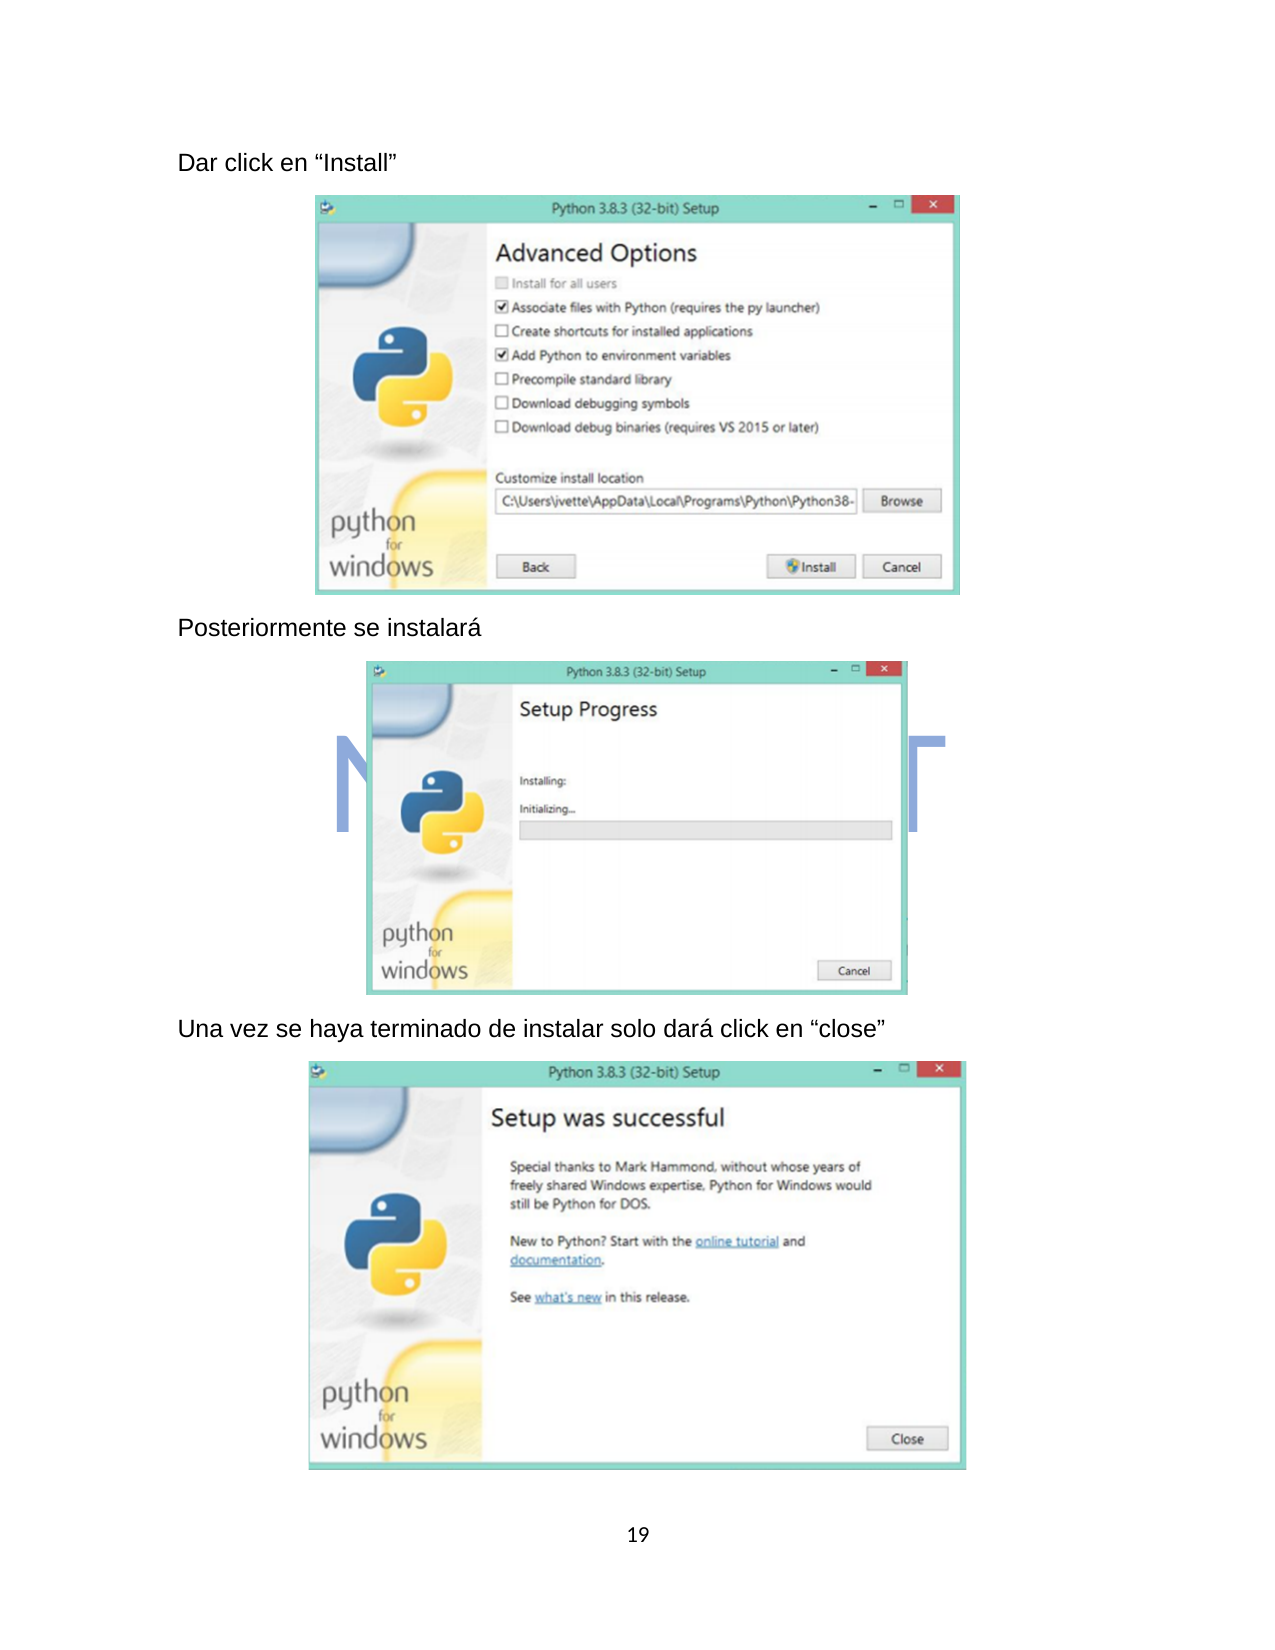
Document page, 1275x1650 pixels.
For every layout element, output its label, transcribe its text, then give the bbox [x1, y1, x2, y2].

picture [308, 1061, 967, 1470]
text Una vez se haya terminado de instalar solo dará click en “close” [177, 1014, 1098, 1043]
picture [366, 661, 909, 995]
text Dar click en “Install” [177, 148, 1098, 176]
picture [315, 195, 960, 595]
text Posteriormente se instalará [177, 613, 1098, 642]
